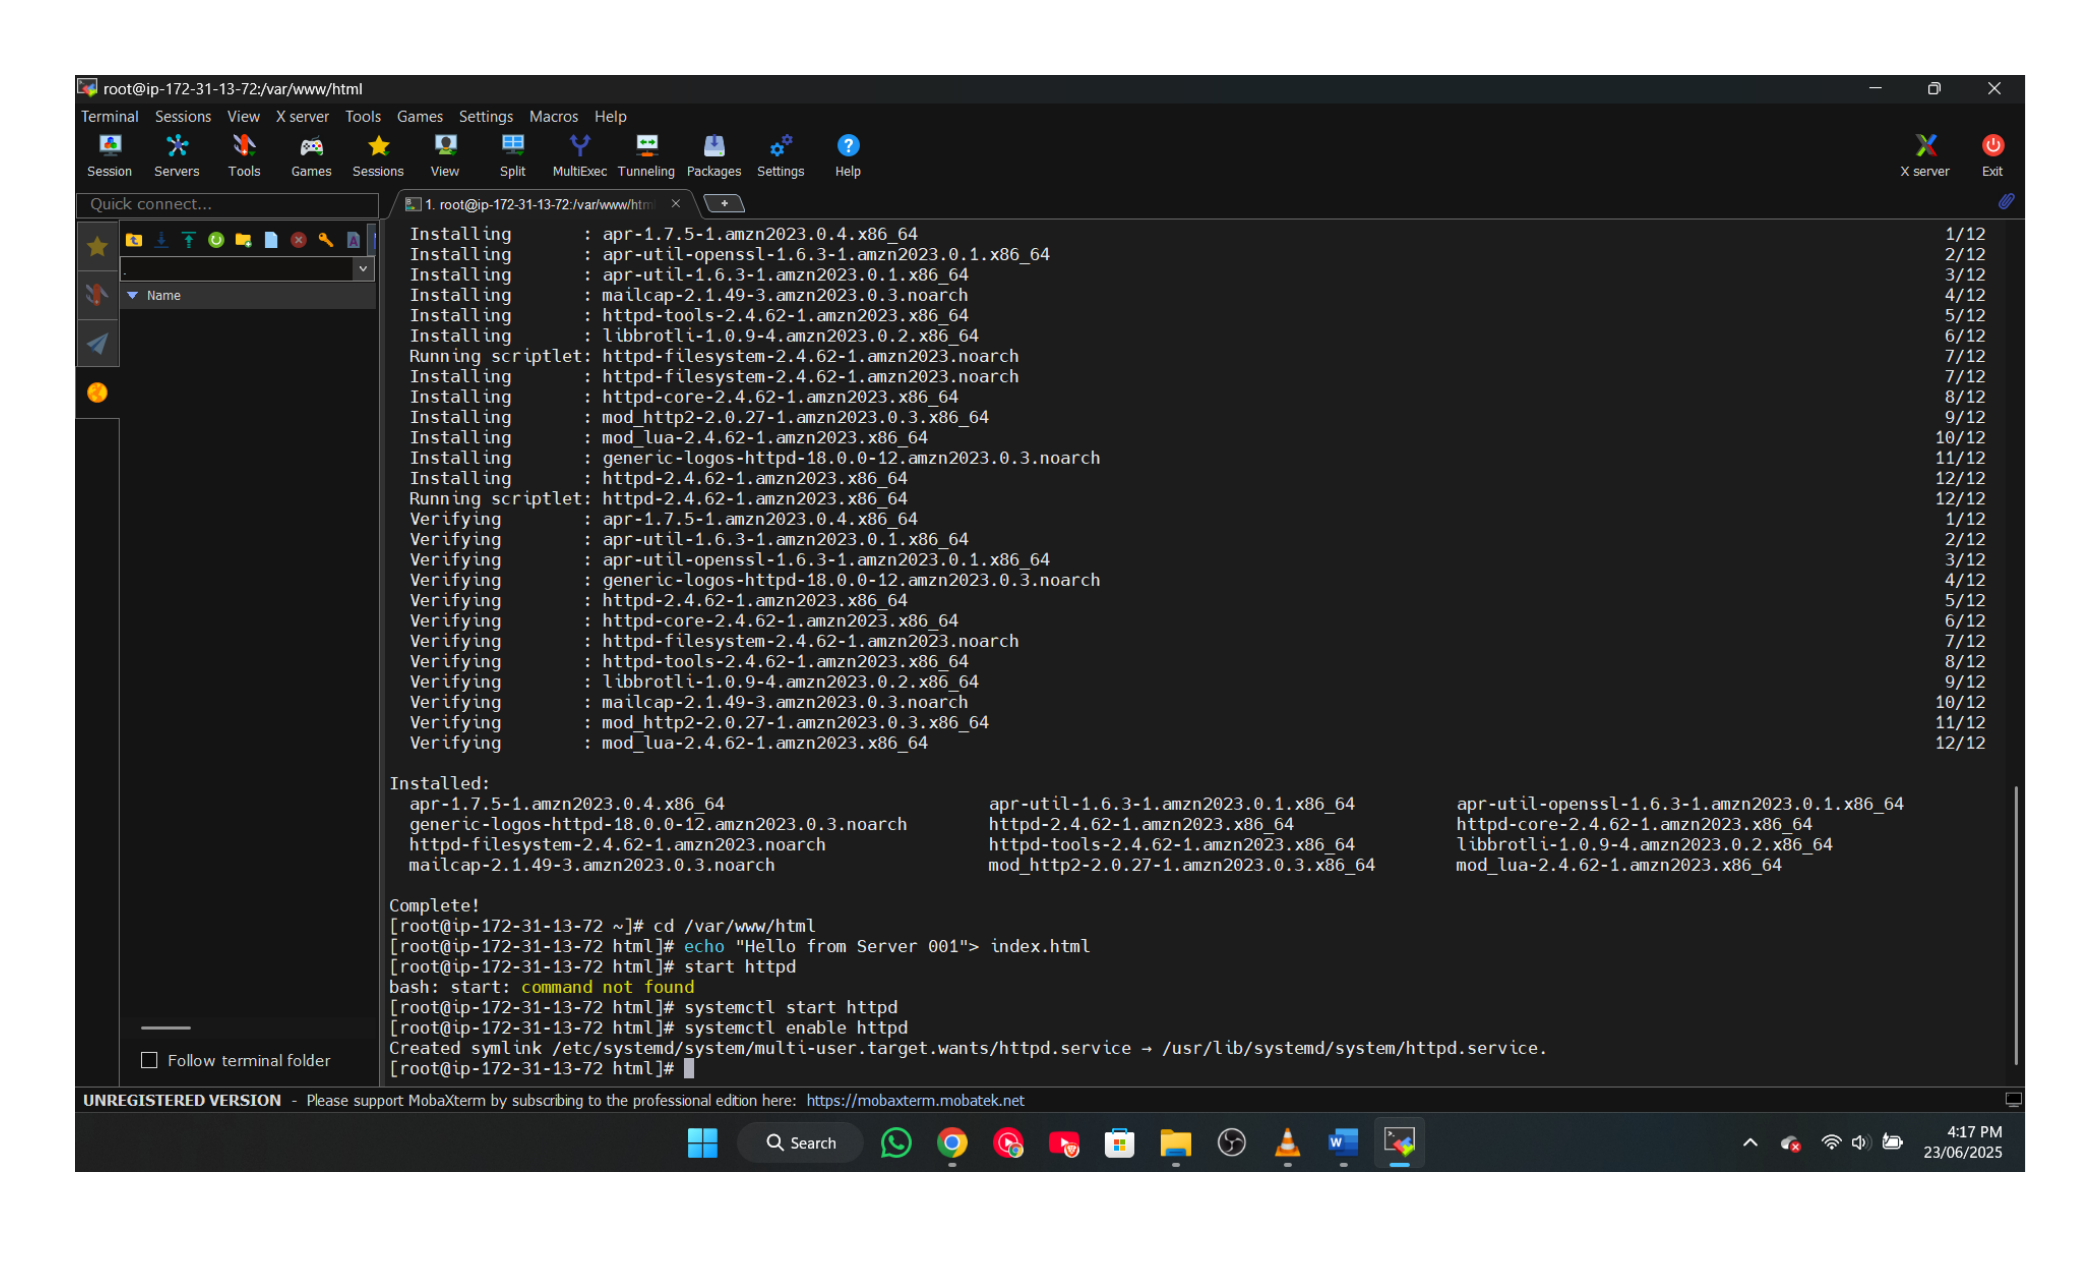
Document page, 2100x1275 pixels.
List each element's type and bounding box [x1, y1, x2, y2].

picture [75, 75, 2026, 1172]
